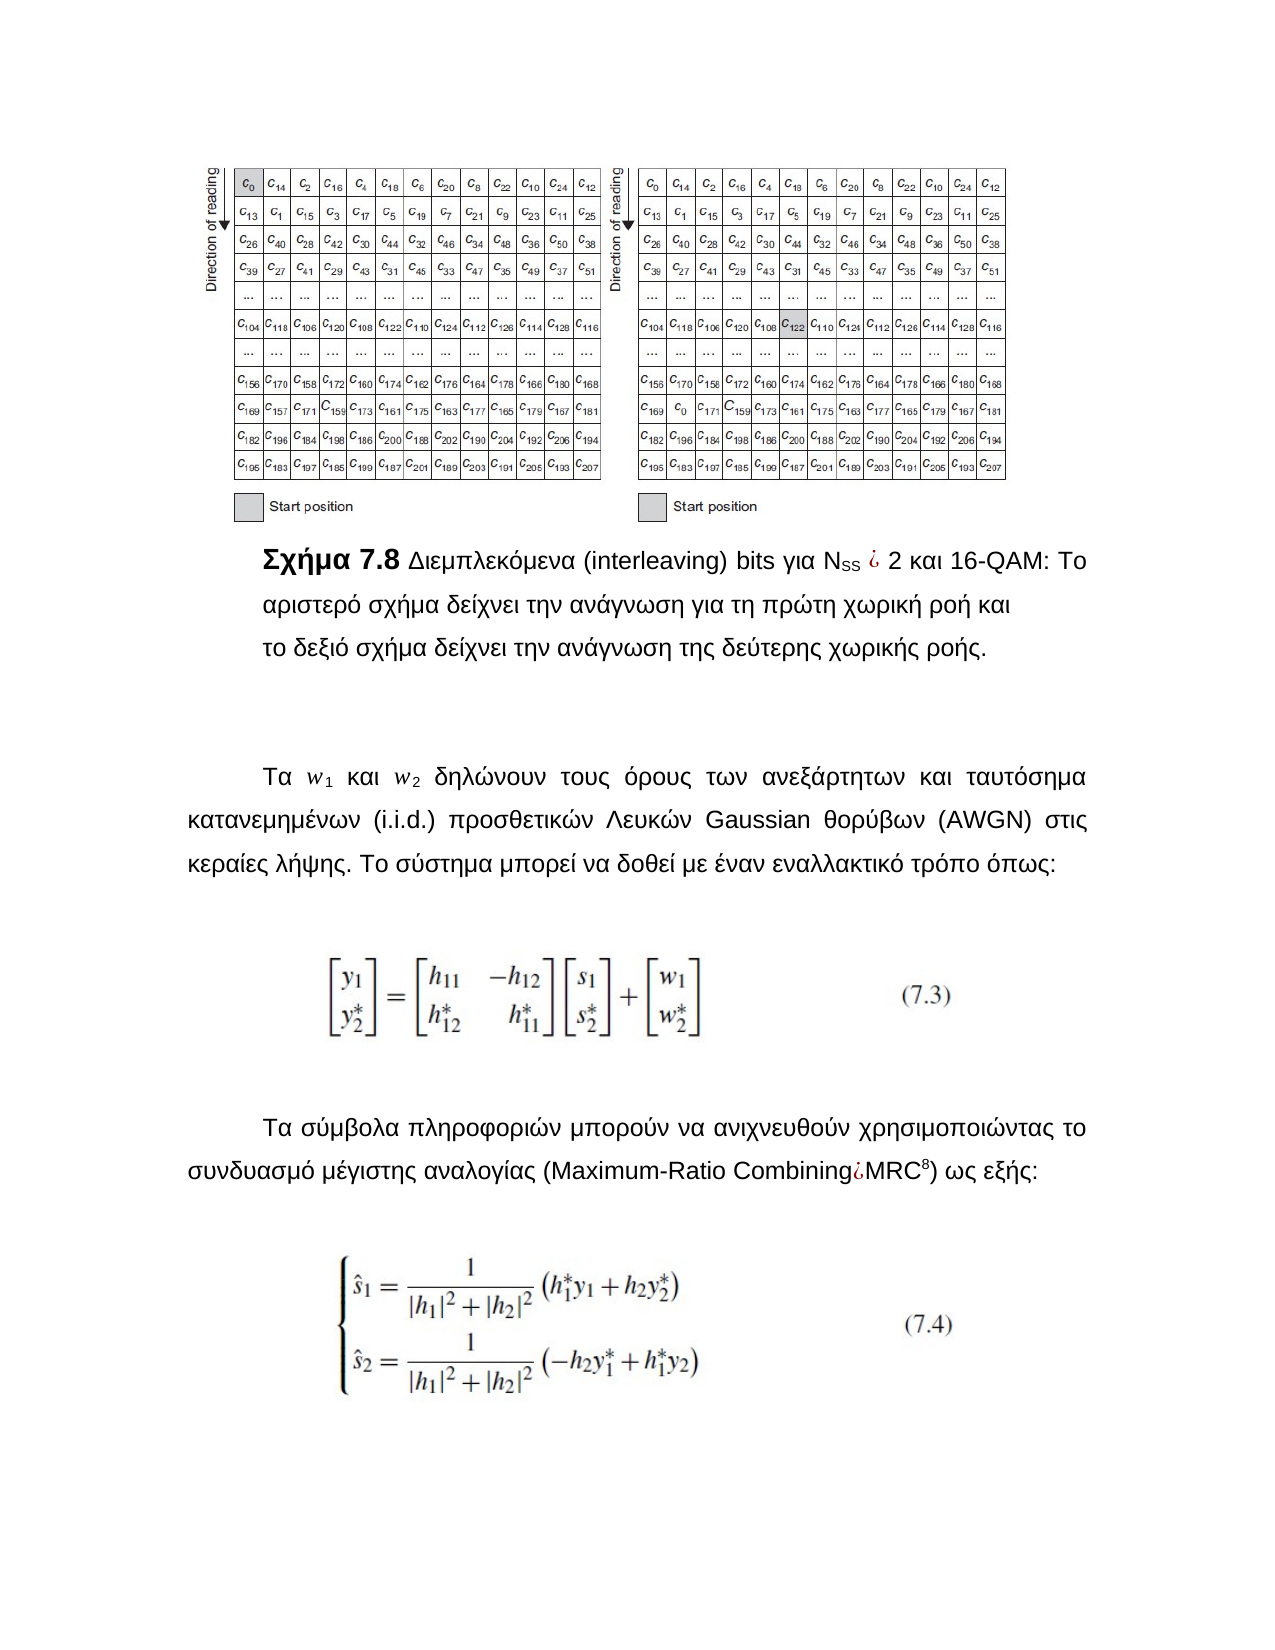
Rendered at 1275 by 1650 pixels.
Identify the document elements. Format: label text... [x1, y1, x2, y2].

picture [289, 933, 989, 1056]
picture [187, 150, 1053, 528]
text το δεξιό σχήμα δείχνει την ανάγνωση της δεύτερης χωρικής ροής. [262, 633, 1087, 662]
text Σχήμα 7.8 Διεμπλεκόμενα (interleaving) bits για NSS 2 και 16-QAM: Το αριστερό σχήμα δείχνει την ανάγνωση για τη πρώτη χωρική ροή και [262, 542, 1087, 618]
picture [262, 1242, 1128, 1402]
text Τα 1 και 2 δηλώνουν τους όρους των ανεξάρτητων και ταυτόσημα κατανεμημένων (i.i.d.) προσθετικών Λευκών Gaussian θορύβων (AWGN) στις κεραίες λήψης. Το σύστημα μπορεί να δοθεί με έναν εναλλακτικό τρόπο όπως: [187, 762, 1087, 919]
text Τα σύμβολα πληροφοριών μπορούν να ανιχνευθούν χρησιμοποιώντας το συνδυασμό μέγιστης αναλογίας (Maximum-Ratio CombiningMRC8) ως εξής: [187, 1113, 1087, 1184]
